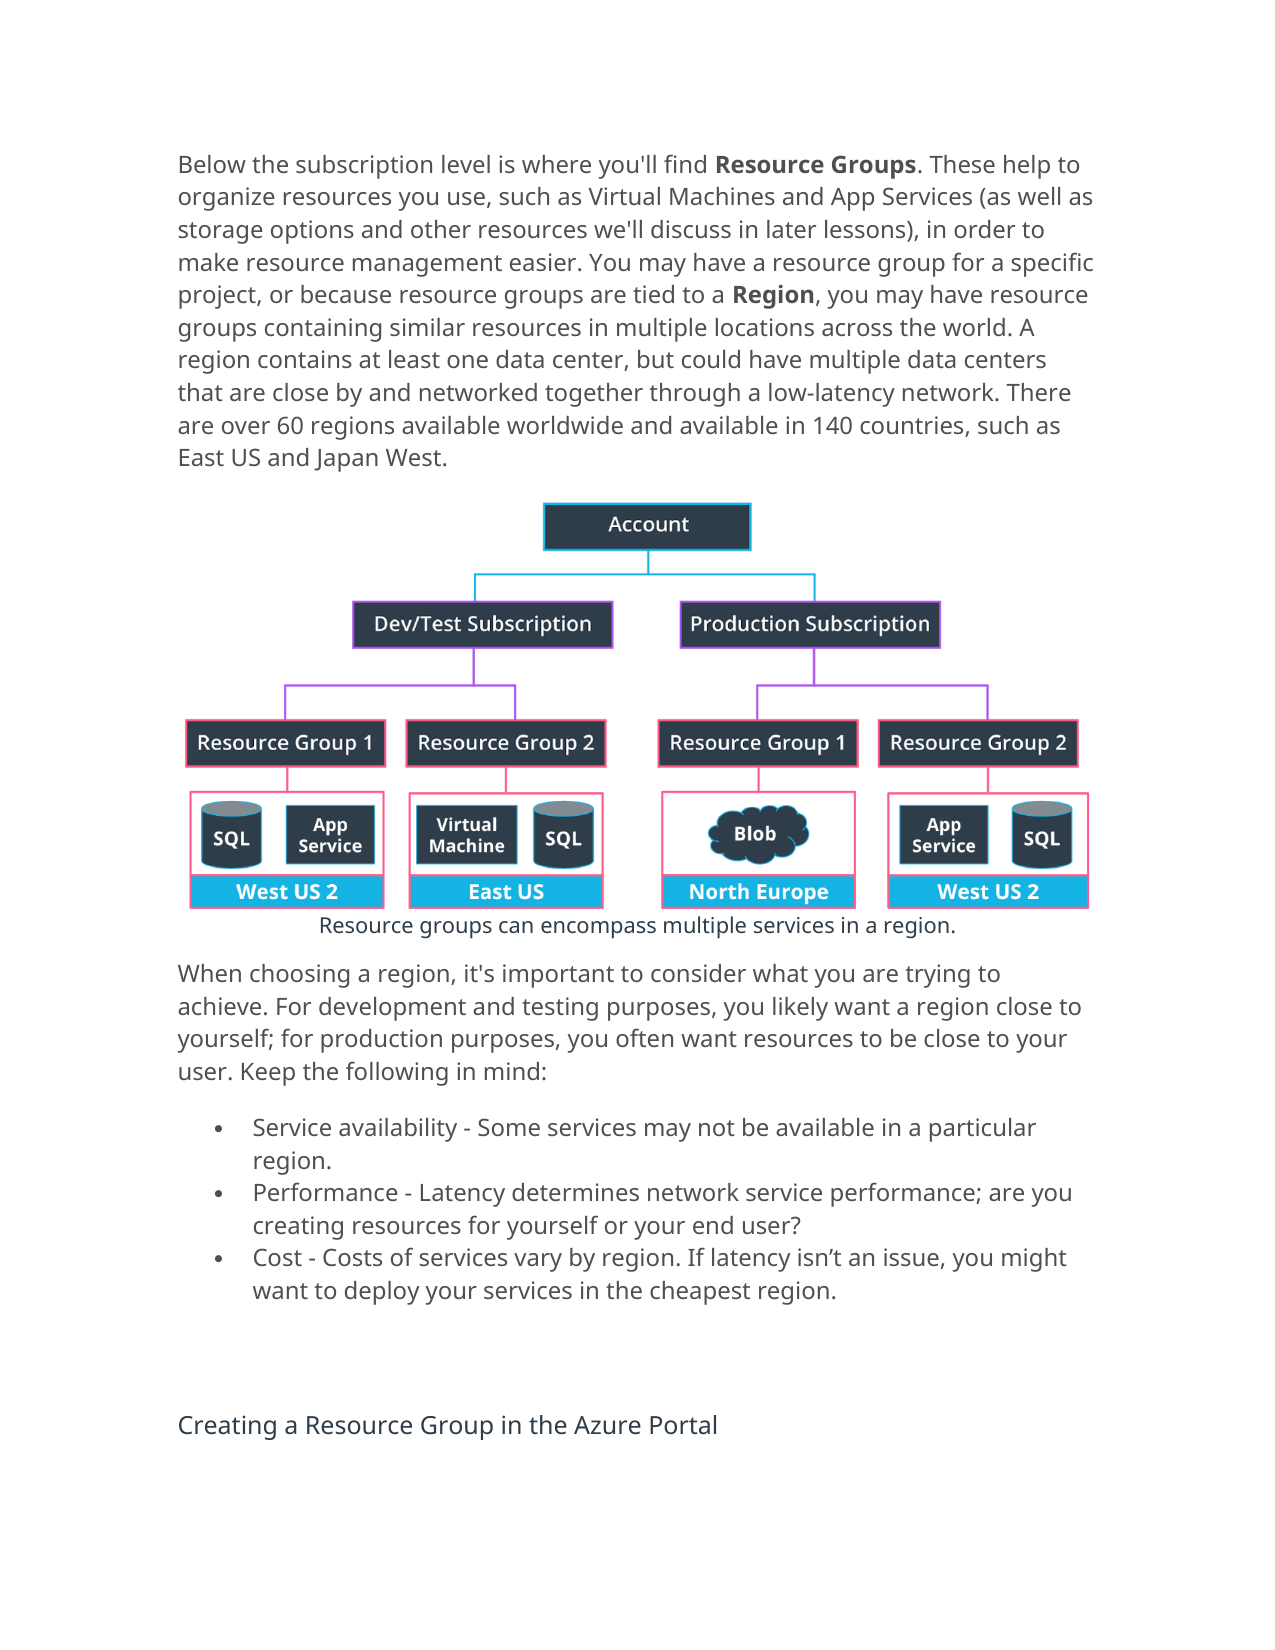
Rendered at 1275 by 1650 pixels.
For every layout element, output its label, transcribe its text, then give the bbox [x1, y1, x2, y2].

text Below the subscription level is where you'll find Resource Groups. These help to organize resources you use, such as Virtual Machines and App Services (as well as storage options and other resources we'll discuss in later lessons), in order to make resource management easier. You may have a resource group for a specific project, or because resource groups are tied to a Region, you may have resource groups containing similar resources in multiple locations across the world. A region contains at least one data center, but could have multiple data centers that are close by and networked together through a low-latency network. There are over 60 regions available worldwide and available in 140 countries, such as East US and Japan West. [177, 148, 1098, 474]
list Performance - Latency determines network service performance; are you creating resources for yourself or your end user? [215, 1176, 1098, 1241]
list Cost - Costs of services vary by region. If latency isn’t an issue, you might want to deploy your services in the cheapest region. [215, 1241, 1098, 1306]
text Resource groups can encompass multiple services in a region. [177, 911, 1098, 940]
list Service availability - Some services may not be available in a particular region. [215, 1111, 1098, 1176]
picture [177, 490, 1098, 911]
text When choosing a region, it's important to consider what you are trying to achieve. For development and testing purposes, you likely want a region close to yourself; for production purposes, you often want resources to be close to your user. Keep the following in mind: [177, 957, 1098, 1087]
subtitle Creating a Resource Group in the Azure Portal [177, 1407, 1098, 1442]
